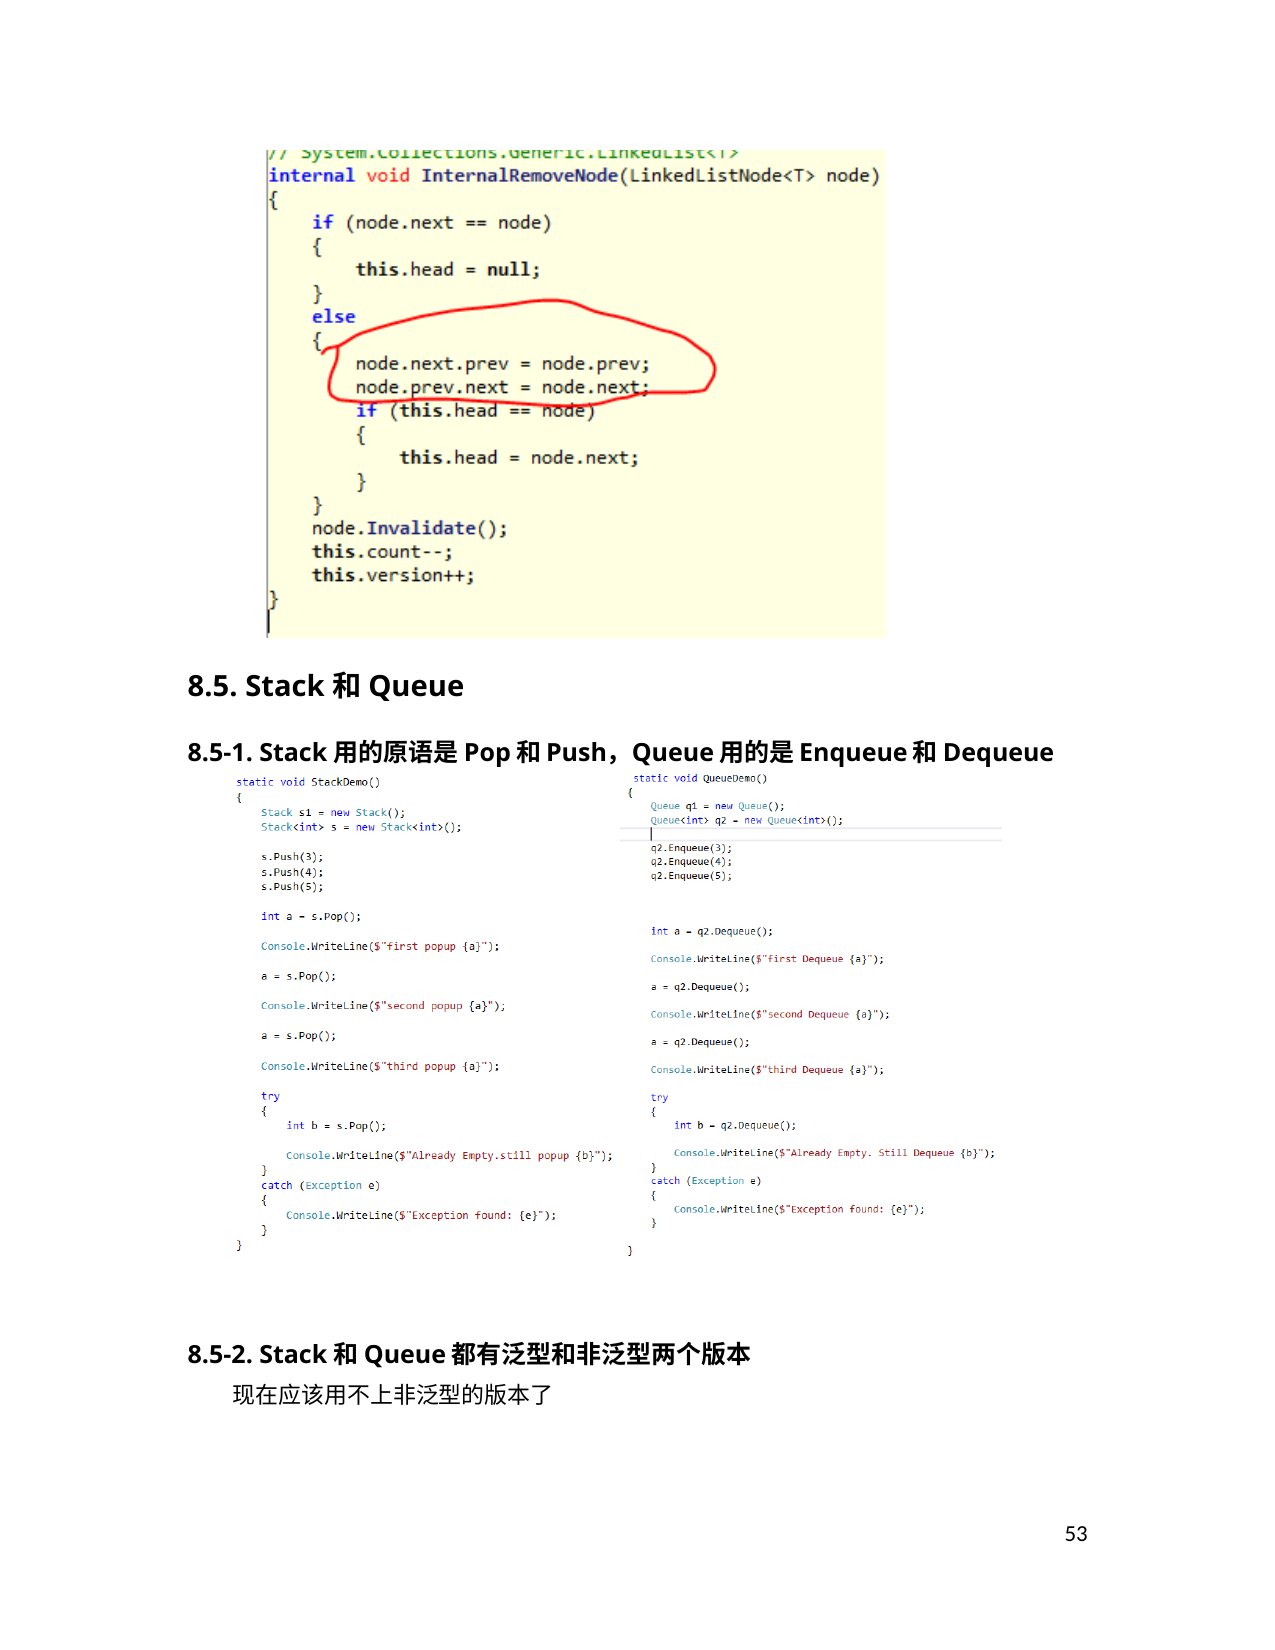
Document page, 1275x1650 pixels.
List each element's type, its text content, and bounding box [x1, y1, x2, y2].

picture [232, 773, 1003, 1257]
subtitle Stack 用的原语是Pop和Push，Queue用的是Enqueue和Dequeue [187, 732, 1087, 768]
subtitle Stack 和 Queue [187, 662, 1087, 705]
subtitle Stack 和Queue都有泛型和非泛型两个版本 [187, 1335, 1087, 1371]
picture [262, 150, 886, 638]
text 现在应该用不上非泛型的版本了 [187, 1377, 1087, 1410]
